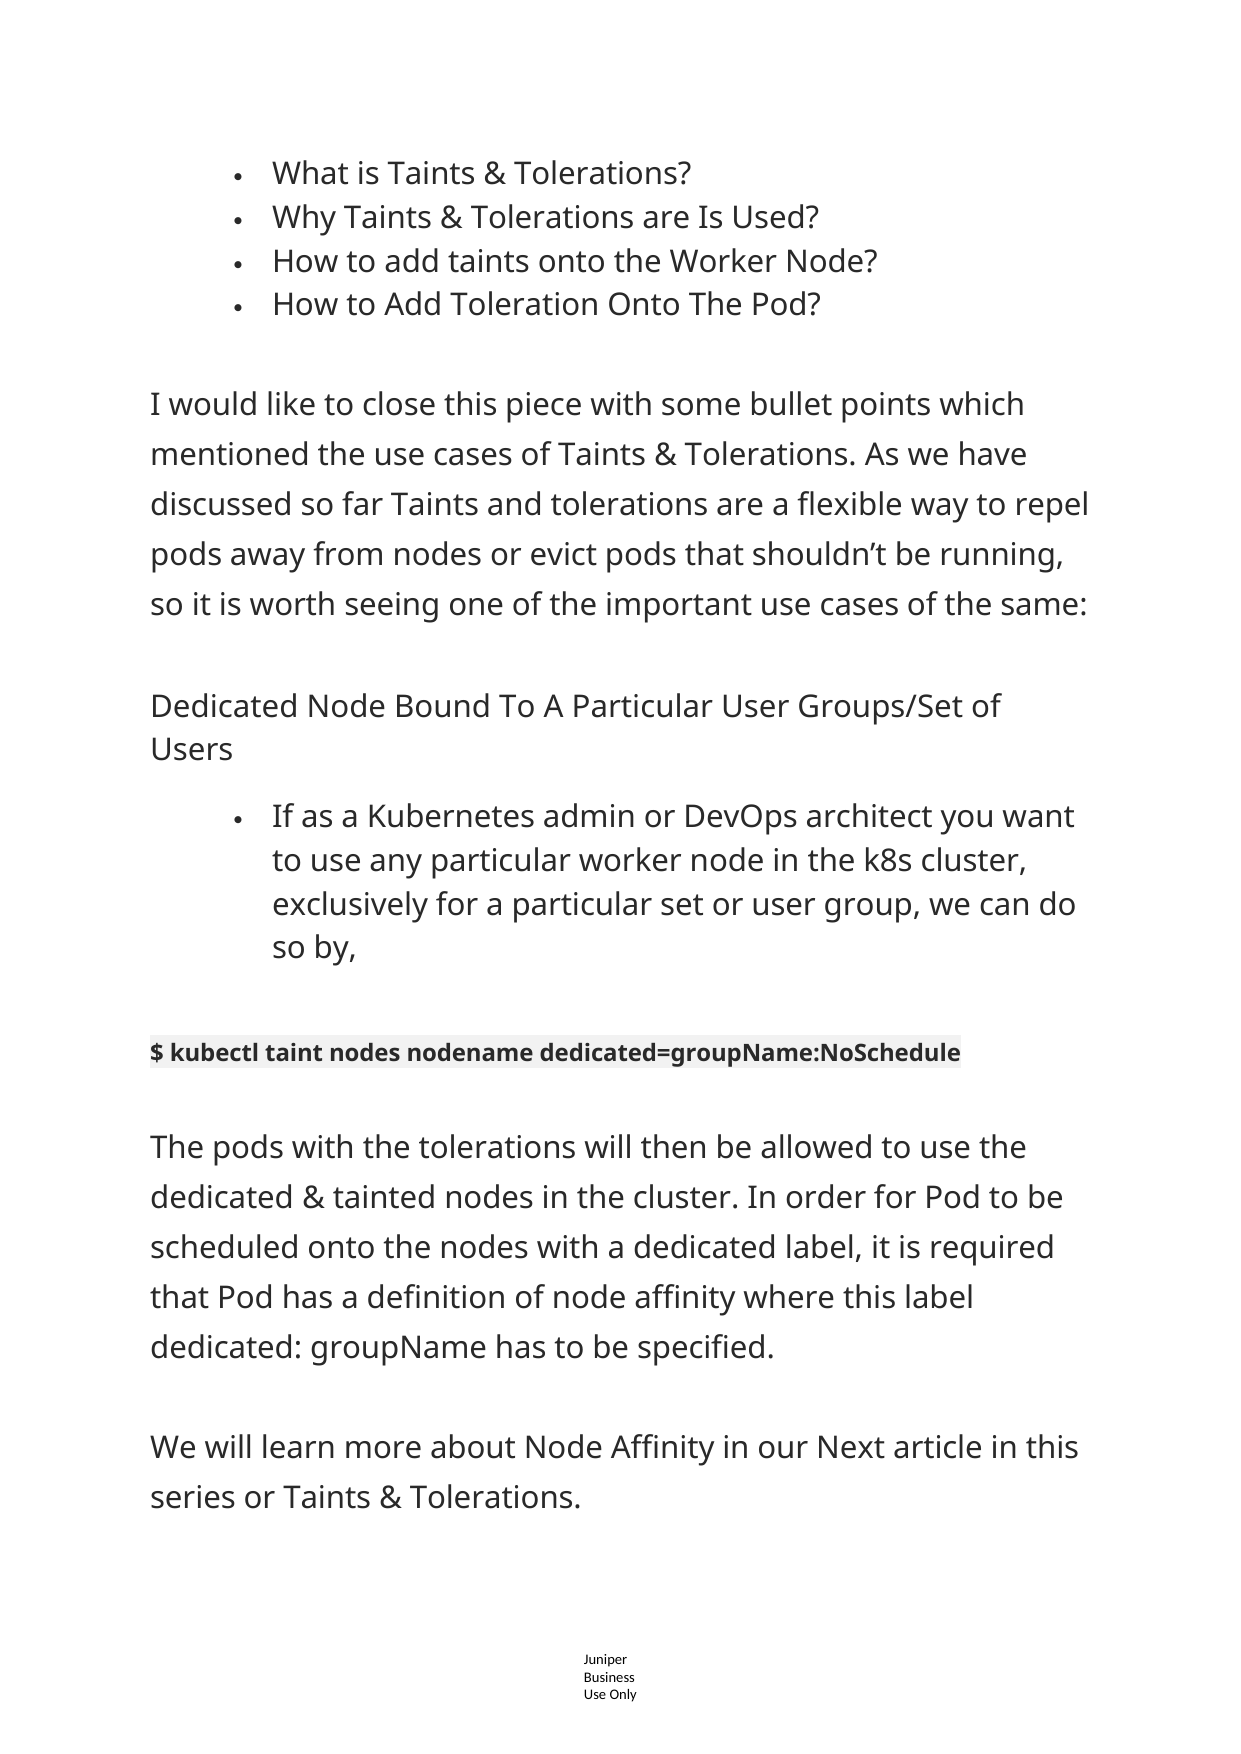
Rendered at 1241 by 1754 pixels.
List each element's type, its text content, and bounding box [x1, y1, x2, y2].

list How to add taints onto the Worker Node? [234, 237, 1090, 281]
text The pods with the tolerations will then be allowed to use the dedicated & tainted nodes in the cluster. In order for Pod to be scheduled onto the nodes with a dedicated label, it is required that Pod has a definition of node affinity where this label dedicated: groupName has to be specified. [150, 1118, 1090, 1368]
text We will learn more about Node Affinity in our Next article in this series or Taints & Tolerations. [150, 1418, 1090, 1518]
list If as a Kubernetes admin or DevOps architect you want to use any particular worker node in the k8s cluster, exclusively for a particular set or user group, we can do so by, [234, 793, 1090, 968]
list What is Taints & Tolerations? [234, 150, 1090, 194]
list How to Add Toleration Onto The Pod? [234, 281, 1090, 325]
text $ kubectl taint nodes nodename dedicated=groupName:NoSchedule [150, 1018, 1090, 1068]
subtitle Dedicated Node Bound To A Particular User Groups/Set of Users [150, 684, 1090, 769]
text I would like to close this piece with some bullet points which mentioned the use cases of Taints & Tolerations. As we have discussed so far Taints and tolerations are a flexible way to repel pods away from nodes or evict pods that shouldn’t be running, so it is worth seeing one of the important use cases of the same: [150, 375, 1090, 625]
list Why Taints & Tolerations are Is Used? [234, 194, 1090, 237]
